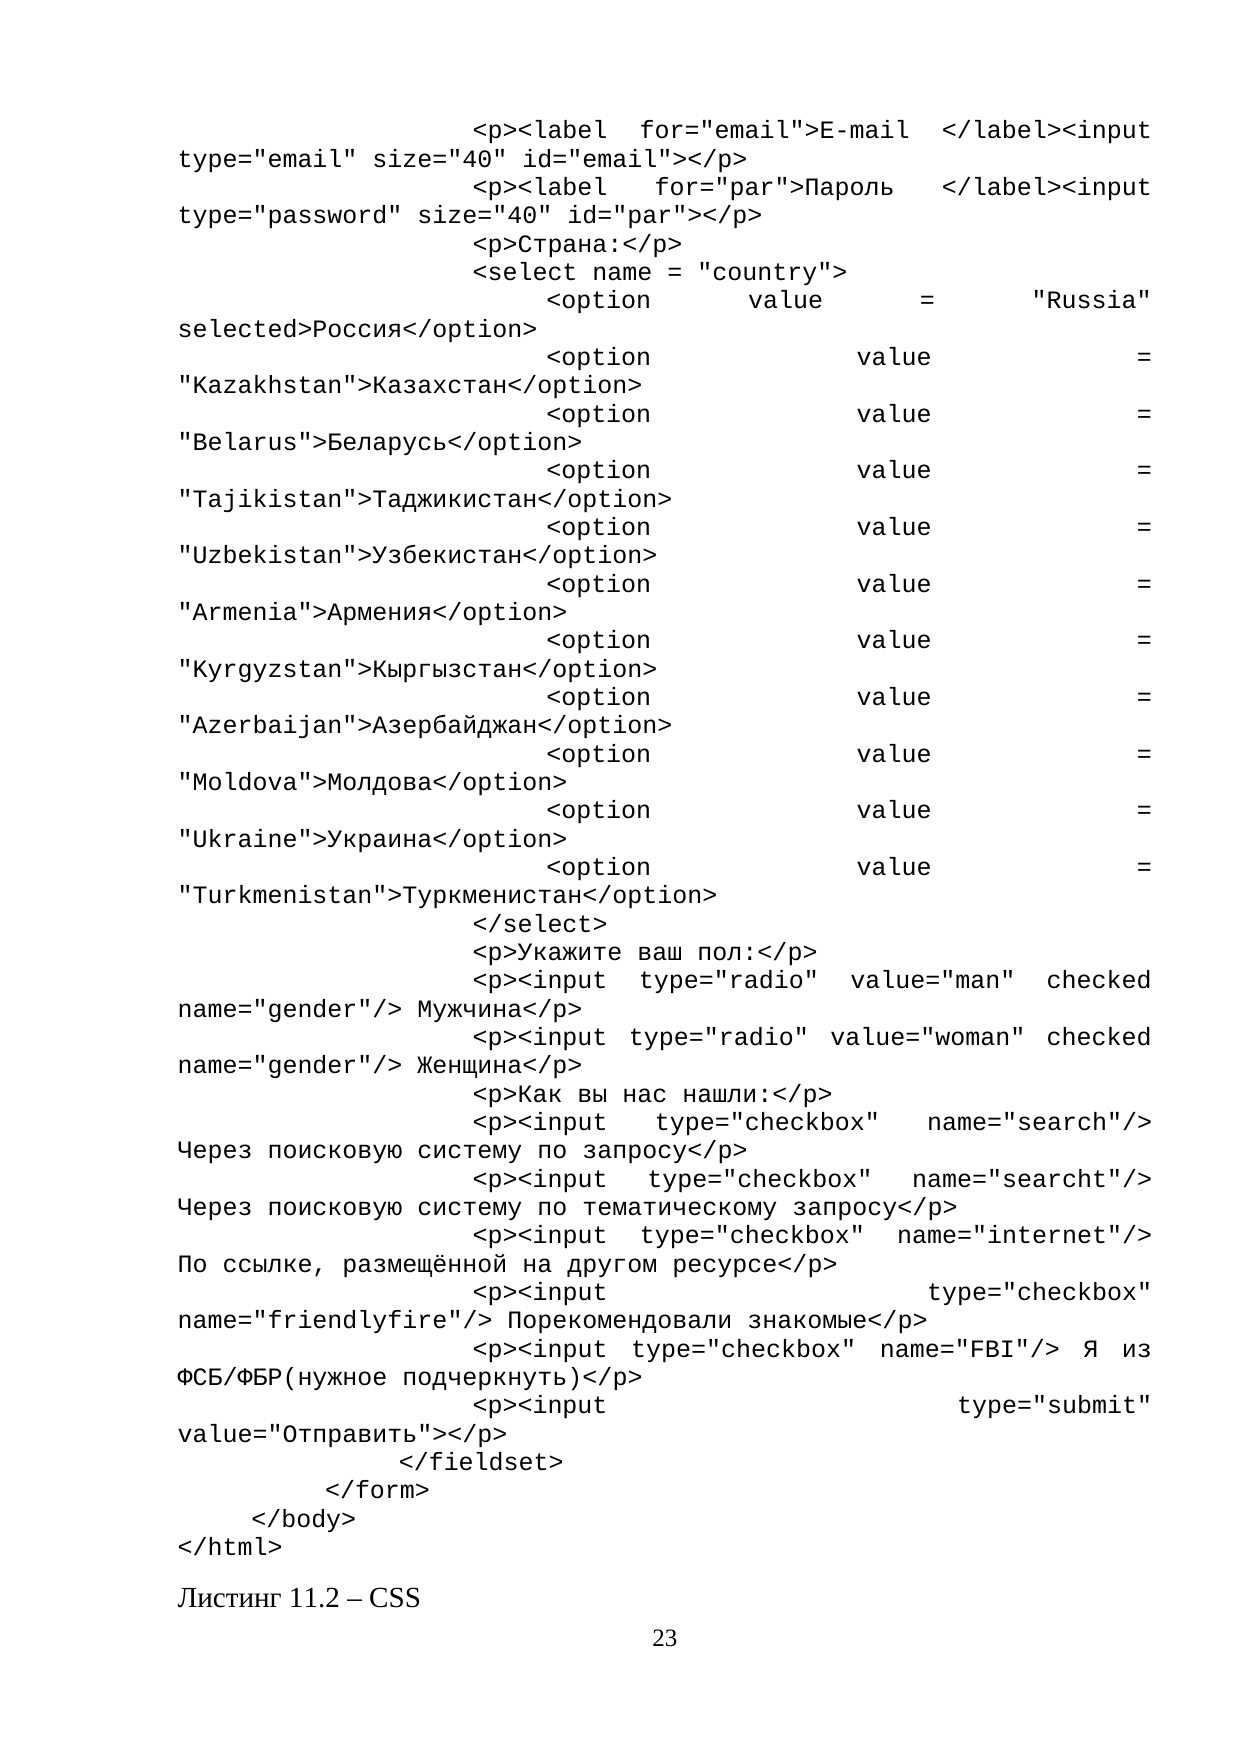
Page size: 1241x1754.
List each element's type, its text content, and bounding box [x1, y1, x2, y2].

text <p><label for="email">E-mail </label><input type="email" size="40" id="email"></p> [177, 118, 1152, 175]
text <p><input type="checkbox" name="friendlyfire"/> Порекомендовали знакомые</p> [177, 1280, 1152, 1336]
text <option value = "Uzbekistan">Узбекистан</option> [177, 515, 1152, 571]
text </form> [177, 1478, 1152, 1506]
text <option value = "Moldova">Молдова</option> [177, 741, 1152, 798]
text <option value = "Ukraine">Украина</option> [177, 798, 1152, 855]
text <p>Как вы нас нашли:</p> [177, 1081, 1152, 1110]
text <p><input type="checkbox" name="searcht"/> Через поисковую систему по тематическому запросу</p> [177, 1166, 1152, 1223]
text <p><input type="radio" value="man" checked name="gender"/> Мужчина</p> [177, 968, 1152, 1025]
text <option value = "Belarus">Беларусь</option> [177, 401, 1152, 458]
text <option value = "Tajikistan">Таджикистан</option> [177, 458, 1152, 515]
text Листинг 11.2 – CSS [177, 1580, 1152, 1613]
text <p><input type="radio" value="woman" checked name="gender"/> Женщина</p> [177, 1025, 1152, 1081]
text <p>Укажите ваш пол:</p> [177, 940, 1152, 968]
text </fieldset> [177, 1450, 1152, 1478]
text <option value = "Kyrgyzstan">Кыргызстан</option> [177, 628, 1152, 685]
text <option value = "Turkmenistan">Туркменистан</option> [177, 855, 1152, 911]
text <option value = "Azerbaijan">Азербайджан</option> [177, 685, 1152, 741]
text <option value = "Russia" selected>Россия</option> [177, 288, 1152, 345]
text <p><input type="checkbox" name="internet"/> По ссылке, размещённой на другом ресурсе</p> [177, 1223, 1152, 1280]
text <select name = "country"> [177, 260, 1152, 288]
text <option value = "Kazakhstan">Казахстан</option> [177, 345, 1152, 401]
text </html> [177, 1535, 1152, 1563]
text <option value = "Armenia">Армения</option> [177, 571, 1152, 628]
text </select> [177, 911, 1152, 940]
text <p><input type="checkbox" name="FBI"/> Я из ФСБ/ФБР(нужное подчеркнуть)</p> [177, 1336, 1152, 1393]
text <p><label for="par">Пароль </label><input type="password" size="40" id="par"></p> [177, 175, 1152, 231]
text <p><input type="submit" value="Отправить"></p> [177, 1393, 1152, 1450]
text <p><input type="checkbox" name="search"/> Через поисковую систему по запросу</p> [177, 1110, 1152, 1166]
text </body> [177, 1506, 1152, 1535]
text <p>Страна:</p> [177, 231, 1152, 260]
